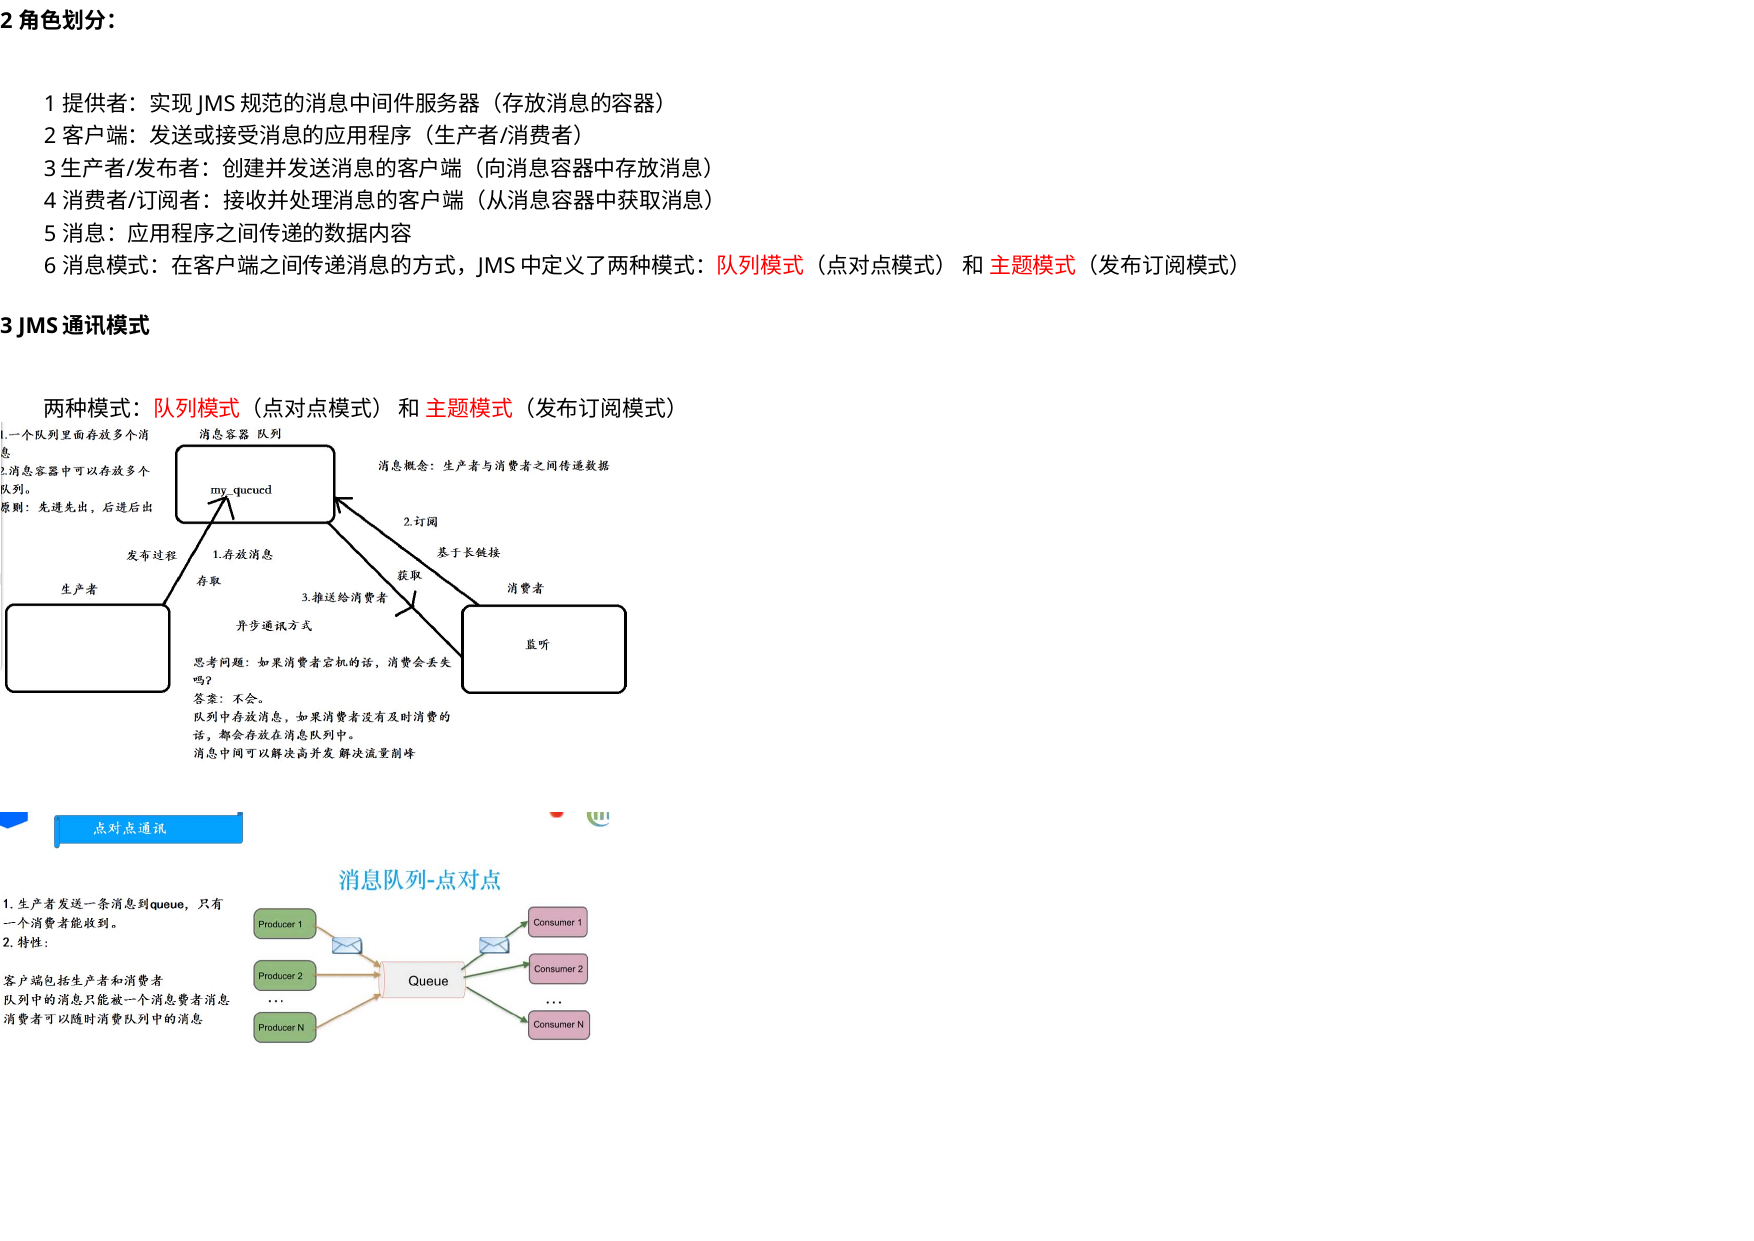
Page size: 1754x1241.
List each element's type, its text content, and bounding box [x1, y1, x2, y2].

text 2 客户端：发送或接受消息的应用程序（生产者/消费者） [0, 118, 1754, 150]
text 5 消息：应用程序之间传递的数据内容 [0, 215, 1754, 248]
picture [0, 422, 656, 782]
subtitle 2 角色划分： [0, 3, 1754, 35]
picture [0, 812, 610, 1072]
subtitle 3 JMS通讯模式 [0, 307, 1754, 340]
text 6 消息模式：在客户端之间传递消息的方式，JMS中定义了两种模式：队列模式（点对点模式） 和 主题模式（发布订阅模式） [0, 248, 1754, 280]
text 两种模式：队列模式（点对点模式） 和 主题模式（发布订阅模式） [0, 390, 1754, 423]
text 4 消费者/订阅者：接收并处理消息的客户端（从消息容器中获取消息） [0, 183, 1754, 215]
text 1 提供者：实现JMS规范的消息中间件服务器（存放消息的容器） [0, 85, 1754, 118]
text 3生产者/发布者：创建并发送消息的客户端（向消息容器中存放消息） [0, 150, 1754, 183]
